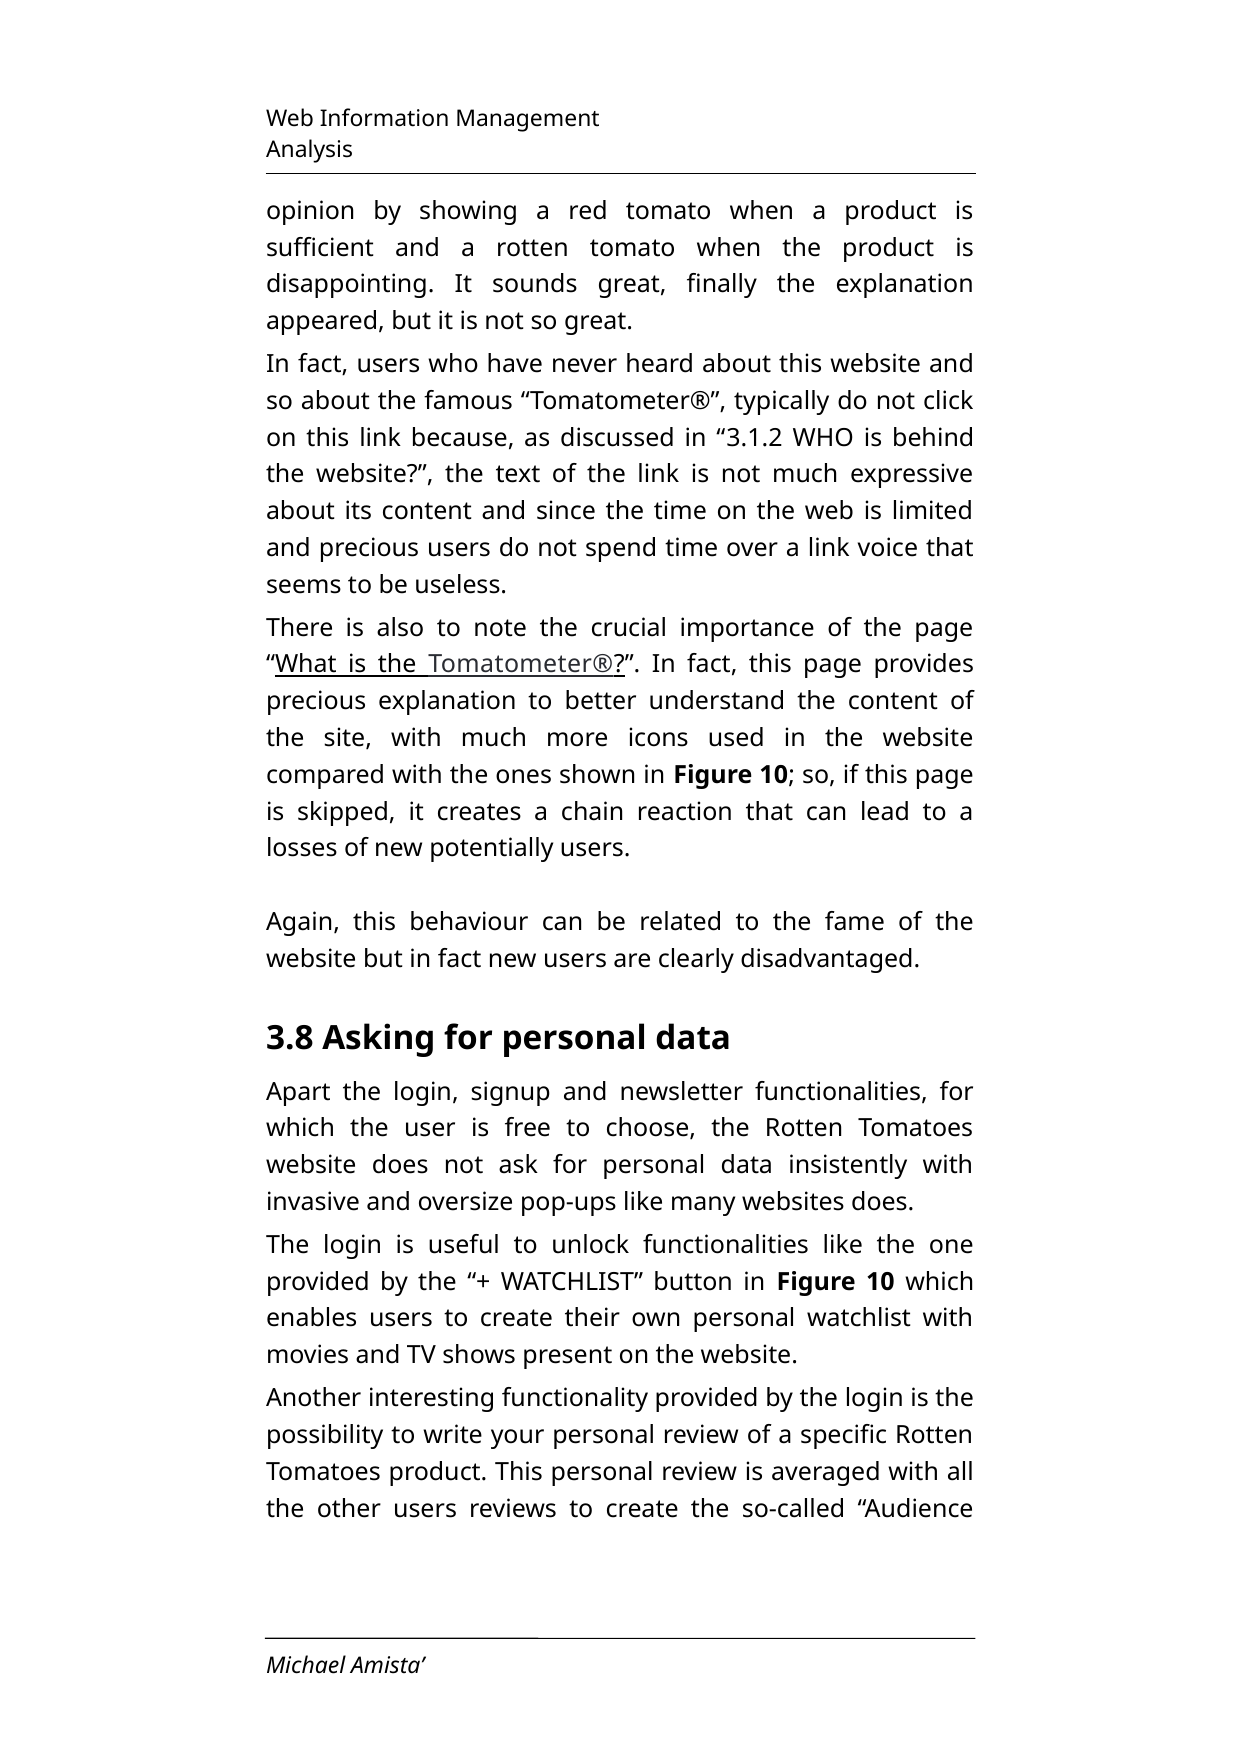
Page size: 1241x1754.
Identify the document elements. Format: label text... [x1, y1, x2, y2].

text Again, this behaviour can be related to the fame of the website but in fact new users are clearly disadvantaged. [266, 903, 974, 974]
text The login is useful to unlock functionalities like the one provided by the “+ WATCHLIST” button in Figure 10 which enables users to create their own personal watchlist with movies and TV shows present on the website. [266, 1227, 974, 1371]
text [266, 1380, 974, 1524]
text There is also to note the crucial importance of the page “What is the Tomatometer®?”. In fact, this page provides precious explanation to better understand the content of the site, with much more icons used in the website compared with the ones shown in Figure 10; so, if this page is skipped, it creates a chain reaction that can lead to a losses of new potentially users. [266, 609, 974, 864]
text In fact, users who have never heard about this website and so about the famous “Tomatometer®”, typically do not click on this link because, as discussed in “3.1.2 WHO is behind the website?”, the text of the link is not much expressive about its content and since the time on the web is limited and precious users do not spend time over a link voice that seems to be useless. [266, 346, 974, 600]
subtitle 3.8 Asking for personal data [266, 1014, 974, 1059]
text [266, 192, 974, 337]
text Apart the login, signup and newsletter functionalities, for which the user is free to choose, the Rotten Tomatoes website does not ask for personal data insistently with invasive and oversize pop-ups like many websites does. [266, 1073, 974, 1218]
